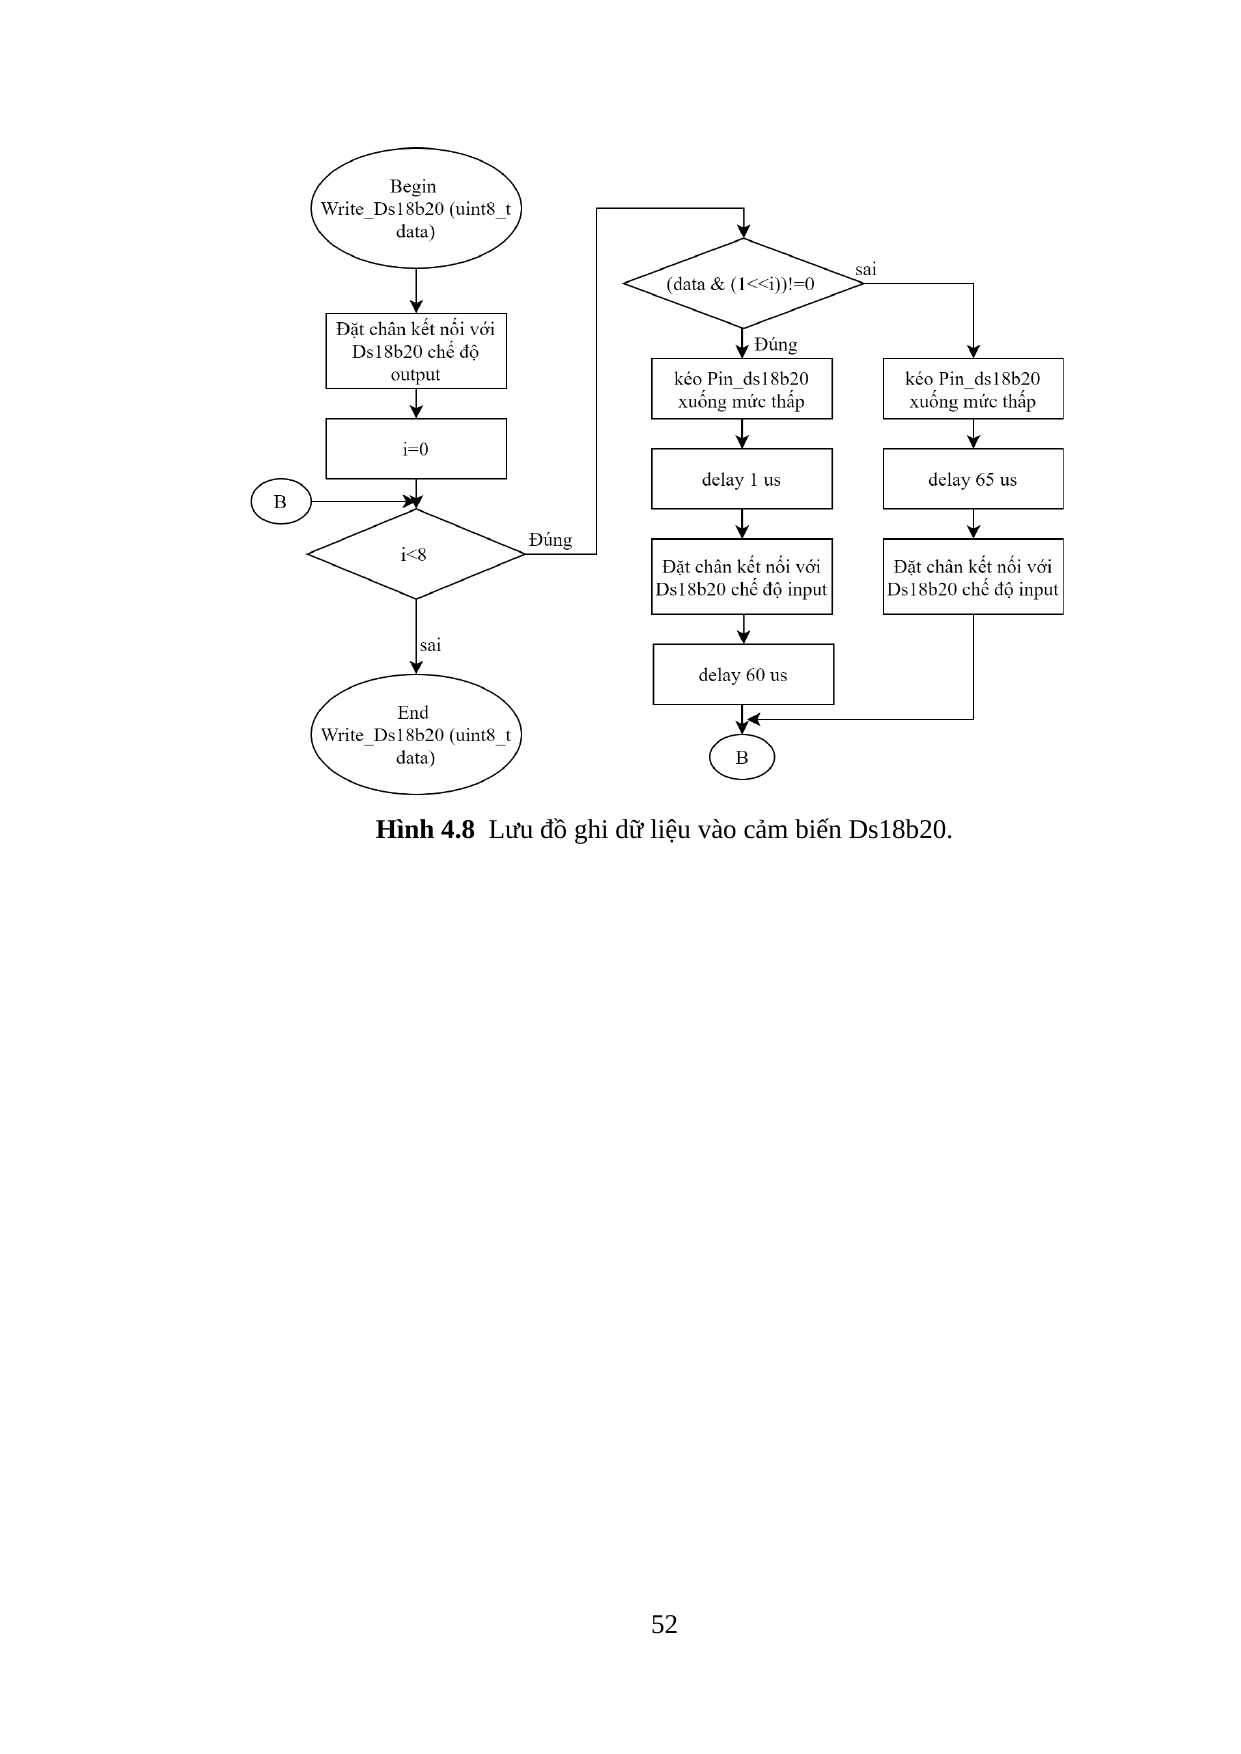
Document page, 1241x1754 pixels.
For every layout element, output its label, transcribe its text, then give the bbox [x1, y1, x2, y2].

picture [250, 147, 1064, 795]
text Hình 4.8 Lưu đồ ghi dữ liệu vào cảm biến Ds18b20. [236, 813, 1092, 844]
